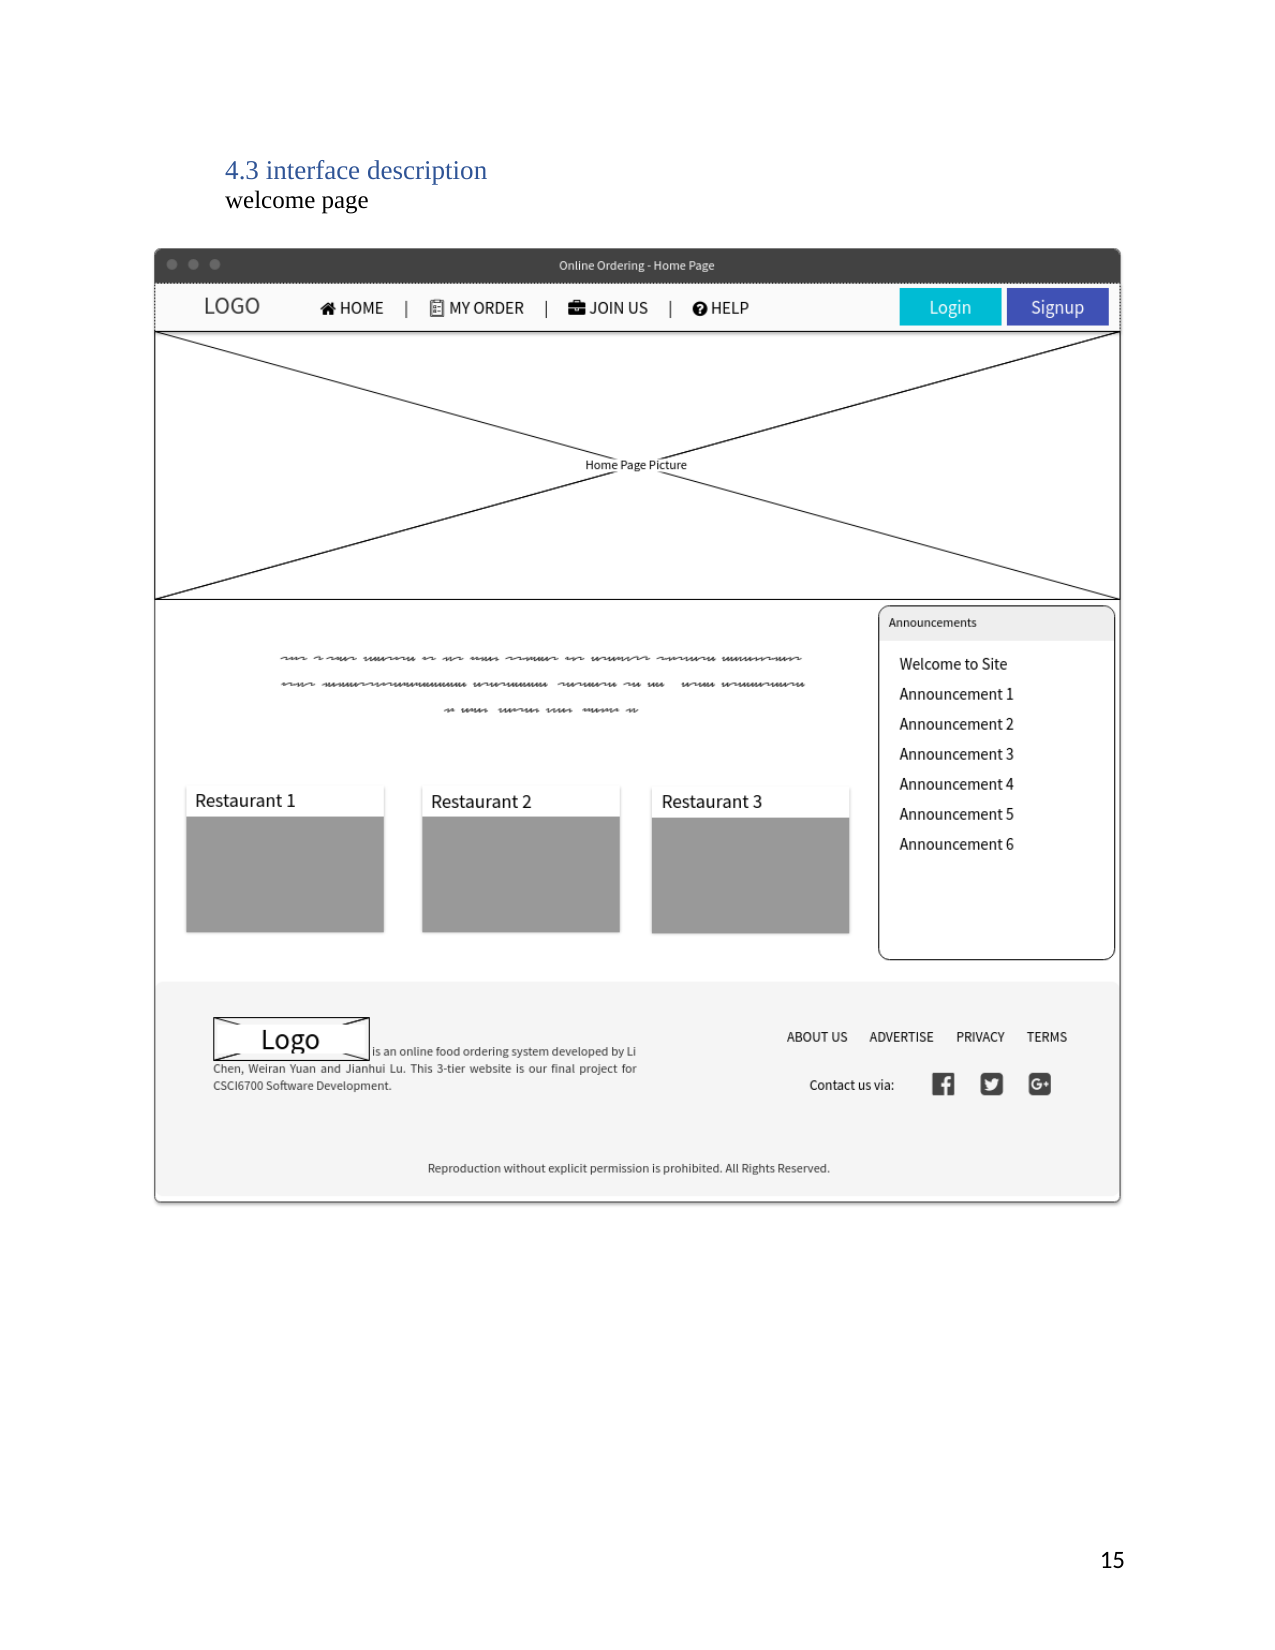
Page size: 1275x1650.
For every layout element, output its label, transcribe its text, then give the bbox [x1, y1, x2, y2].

text welcome page [150, 185, 1125, 214]
subtitle 4.3 interface description [150, 154, 1125, 185]
picture [150, 243, 1125, 1209]
